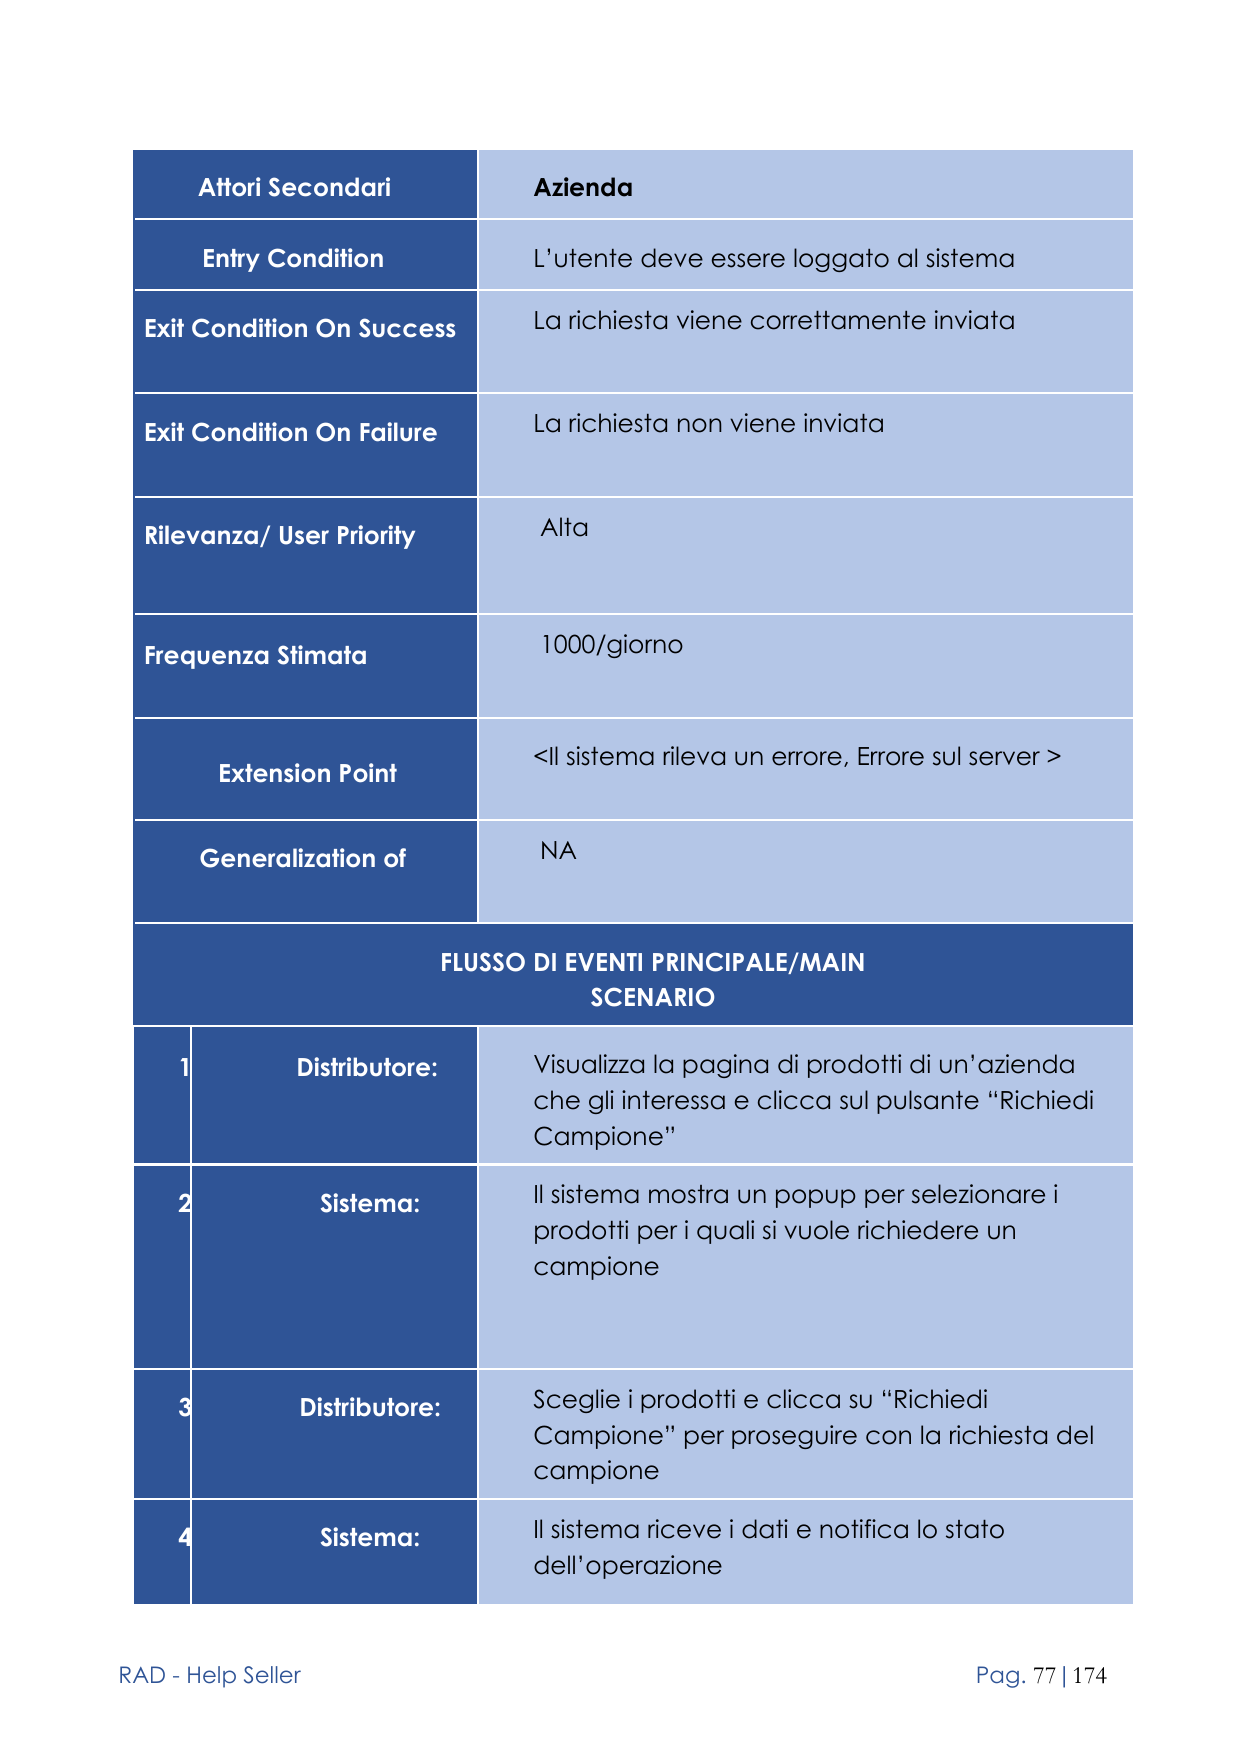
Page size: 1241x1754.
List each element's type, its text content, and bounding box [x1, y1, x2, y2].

table_cell Il sistema riceve i dati e notifica lo stato dell’operazione [479, 1500, 1133, 1604]
table_cell Exit Condition On Success [133, 289, 477, 392]
table_cell La richiesta viene correttamente inviata [479, 291, 1133, 392]
table_cell L’utente deve essere loggato al sistema [479, 220, 1133, 289]
table_cell Rilevanza/ User Priority [133, 496, 477, 613]
table_cell Exit Condition On Failure [133, 392, 477, 496]
table_cell Entry Condition [133, 218, 477, 289]
table_cell FLUSSO DI EVENTI PRINCIPALE/MAIN SCENARIO [133, 922, 1133, 1025]
table_cell Sistema: [192, 1166, 477, 1368]
table_cell <Il sistema rileva un errore, Errore sul server > [479, 719, 1133, 819]
table_cell Distributore: [192, 1370, 477, 1498]
table_cell 4 [134, 1500, 190, 1604]
table_cell Distributore: [192, 1027, 477, 1163]
table_cell NA [479, 821, 1133, 922]
table_cell 2 [134, 1166, 190, 1368]
table_cell 1 [134, 1027, 190, 1163]
table_cell Sceglie i prodotti e clicca su “Richiedi Campione” per proseguire con la richiesta del campione [479, 1370, 1133, 1498]
table_cell 3 [134, 1370, 190, 1498]
table_cell Il sistema mostra un popup per selezionare i prodotti per i quali si vuole richiedere un campione [479, 1166, 1133, 1368]
table_cell Frequenza Stimata [133, 613, 477, 717]
table_cell Attori Secondari [133, 150, 477, 218]
table_cell Visualizza la pagina di prodotti di un’azienda che gli interessa e clicca sul pulsante “Richiedi Campione” [479, 1027, 1133, 1163]
table_cell Sistema: [192, 1500, 477, 1604]
table_cell 1000/giorno [479, 615, 1133, 717]
table_cell Azienda [479, 150, 1133, 218]
table_cell Extension Point [133, 717, 477, 819]
table_cell La richiesta non viene inviata [479, 394, 1133, 496]
table_cell Generalization of [133, 819, 477, 922]
table_cell Alta [479, 498, 1133, 613]
